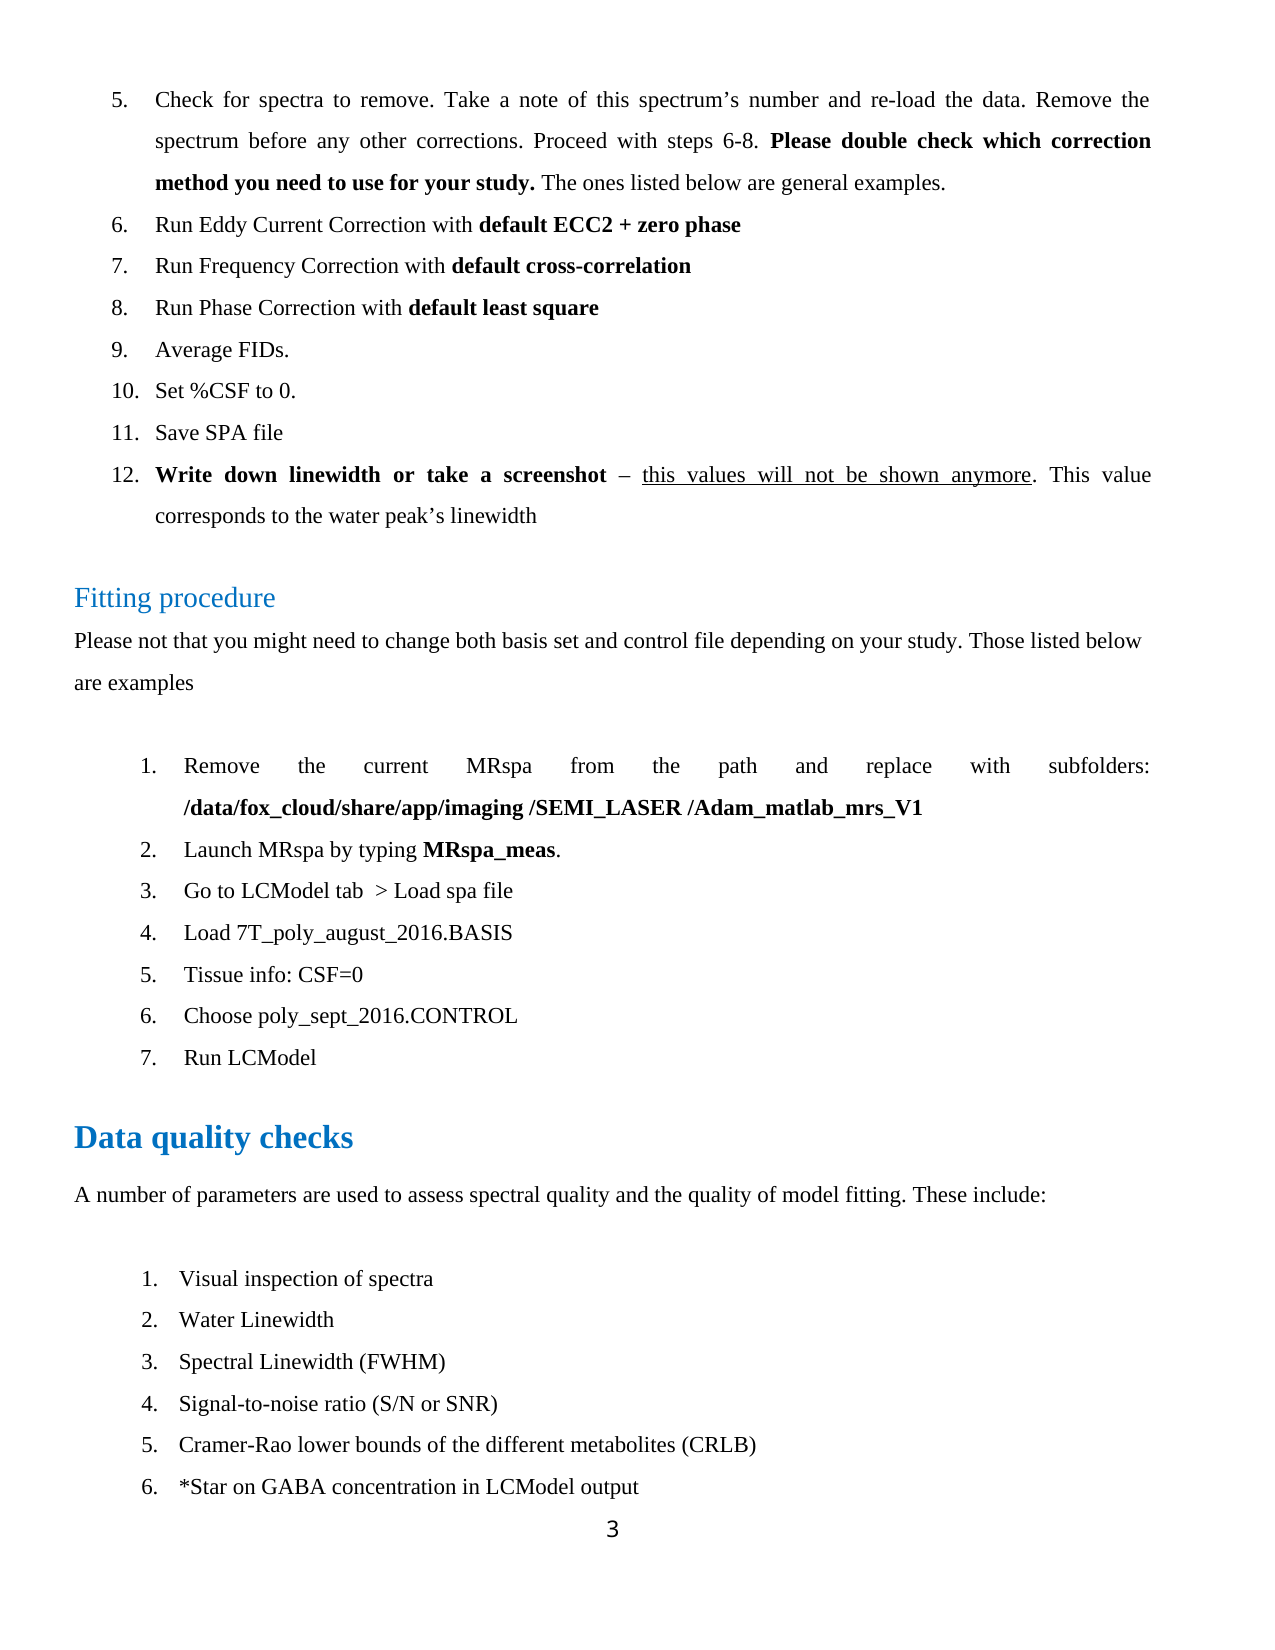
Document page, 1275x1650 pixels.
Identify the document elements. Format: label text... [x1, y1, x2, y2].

list Spectral Linewidth (FWHM) [141, 1336, 1152, 1378]
list Launch MRspa by typing MRspa_meas. [140, 824, 1152, 865]
list Visual inspection of spectra [141, 1253, 1152, 1294]
text Please not that you might need to change both basis set and control file depending on your study. Those listed below are examples [74, 615, 1152, 699]
list Choose poly_sept_2016.CONTROL [140, 990, 1152, 1032]
list Write down linewidth or take a screenshot – this values will not be shown anymore. This value corresponds to the water peak’s linewidth [111, 449, 1152, 532]
list Load 7T_poly_august_2016.BASIS [140, 907, 1152, 949]
list Check for spectra to remove. Take a note of this spectrum’s number and re-load the data. Remove the spectrum before any other corrections. Proceed with steps 6-8. Please double check which correction method you need to use for your study. The ones listed below are general examples. [111, 74, 1152, 199]
list Go to LCModel tab > Load spa file [140, 865, 1152, 907]
list Run Frequency Correction with default cross-correlation [111, 240, 1152, 282]
list Remove the current MRspa from the path and replace with subfolders: /data/fox_cloud/share/app/imaging /SEMI_LASER /Adam_matlab_mrs_V1 [140, 740, 1152, 824]
list Signal-to-noise ratio (S/N or SNR) [141, 1378, 1152, 1419]
list Run Phase Correction with default least square [111, 282, 1152, 324]
text A number of parameters are used to assess spectral quality and the quality of model fitting. These include: [74, 1169, 1152, 1211]
list Run LCModel [140, 1032, 1152, 1074]
subtitle Fitting procedure [74, 574, 1152, 615]
list Save SPA file [111, 407, 1152, 449]
list Set %CSF to 0. [111, 365, 1152, 407]
subtitle Data quality checks [74, 1115, 1152, 1157]
list Water Linewidth [141, 1294, 1152, 1336]
list Run Eddy Current Correction with default ECC2 + zero phase [111, 199, 1152, 240]
list Tissue info: CSF=0 [140, 949, 1152, 990]
list *Star on GABA concentration in LCModel output [141, 1461, 1152, 1503]
list Cramer-Rao lower bounds of the different metabolites (CRLB) [141, 1419, 1152, 1461]
list Average FIDs. [111, 324, 1152, 365]
